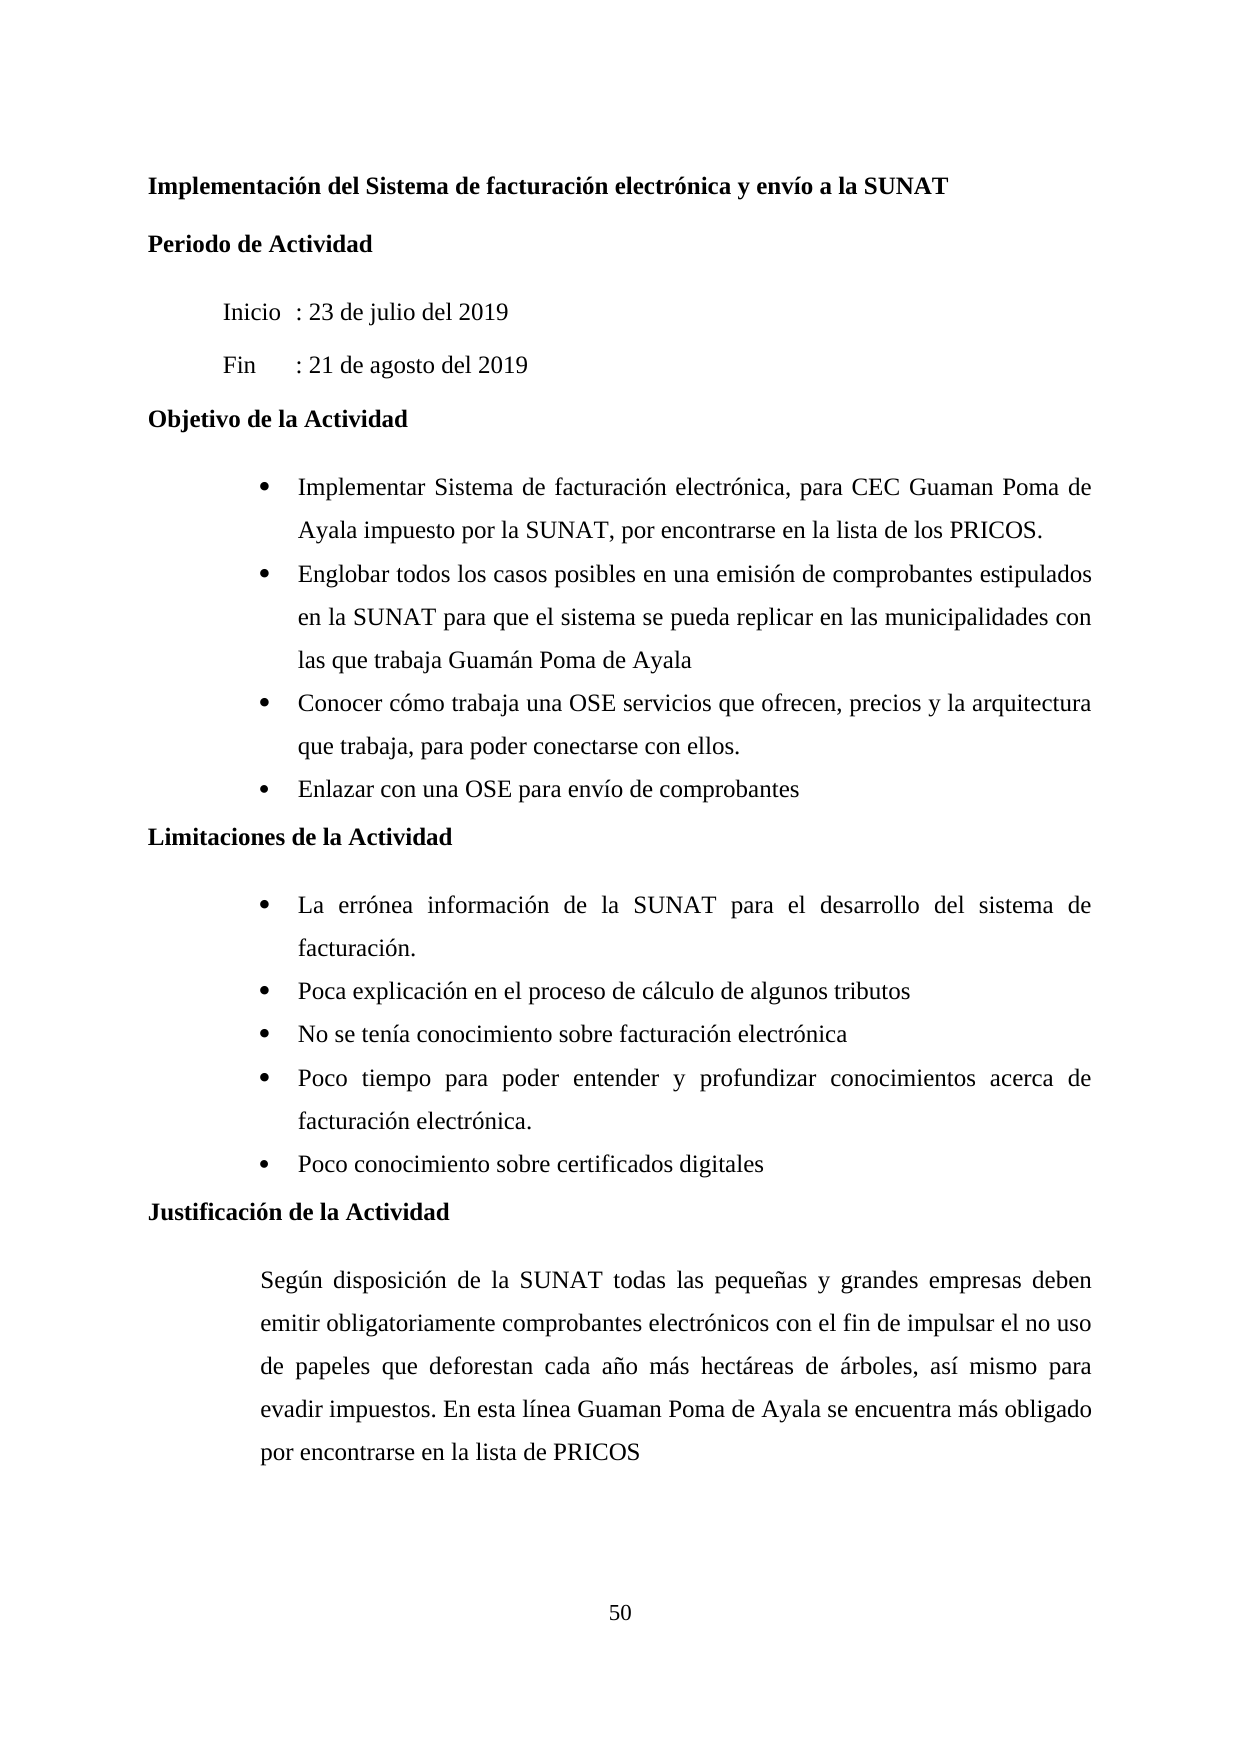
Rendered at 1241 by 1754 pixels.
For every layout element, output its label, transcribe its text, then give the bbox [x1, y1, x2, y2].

list Conocer cómo trabaja una OSE servicios que ofrecen, precios y la arquitectura que trabaja, para poder conectarse con ellos. [260, 688, 1092, 760]
list Enlazar con una OSE para envío de comprobantes [260, 774, 1092, 803]
list Poca explicación en el proceso de cálculo de algunos tributos [260, 976, 1092, 1005]
text Periodo de Actividad [148, 229, 1092, 257]
list Según disposición de la SUNAT todas las pequeñas y grandes empresas deben emitir obligatoriamente comprobantes electrónicos con el fin de impulsar el no uso de papeles que deforestan cada año más hectáreas de árboles, así mismo para evadir impuestos. En esta línea Guaman Poma de Ayala se encuentra más obligado por encontrarse en la lista de PRICOS [260, 1265, 1092, 1466]
list Englobar todos los casos posibles en una emisión de comprobantes estipulados en la SUNAT para que el sistema se pueda replicar en las municipalidades con las que trabaja Guamán Poma de Ayala [260, 559, 1092, 674]
text Implementación del Sistema de facturación electrónica y envío a la SUNAT [148, 171, 1092, 200]
text Justificación de la Actividad [148, 1197, 1092, 1225]
list Implementar Sistema de facturación electrónica, para CEC Guaman Poma de Ayala impuesto por la SUNAT, por encontrarse en la lista de los PRICOS. [260, 472, 1092, 544]
text Fin : 21 de agosto del 2019 [223, 351, 1092, 379]
text Objetivo de la Actividad [148, 404, 1092, 433]
text Limitaciones de la Actividad [148, 822, 1092, 851]
list Poco tiempo para poder entender y profundizar conocimientos acerca de facturación electrónica. [260, 1063, 1092, 1134]
list No se tenía conocimiento sobre facturación electrónica [260, 1019, 1092, 1048]
list Poco conocimiento sobre certificados digitales [260, 1149, 1092, 1178]
text Inicio : 23 de julio del 2019 [223, 297, 1092, 326]
list La errónea información de la SUNAT para el desarrollo del sistema de facturación. [260, 890, 1092, 962]
